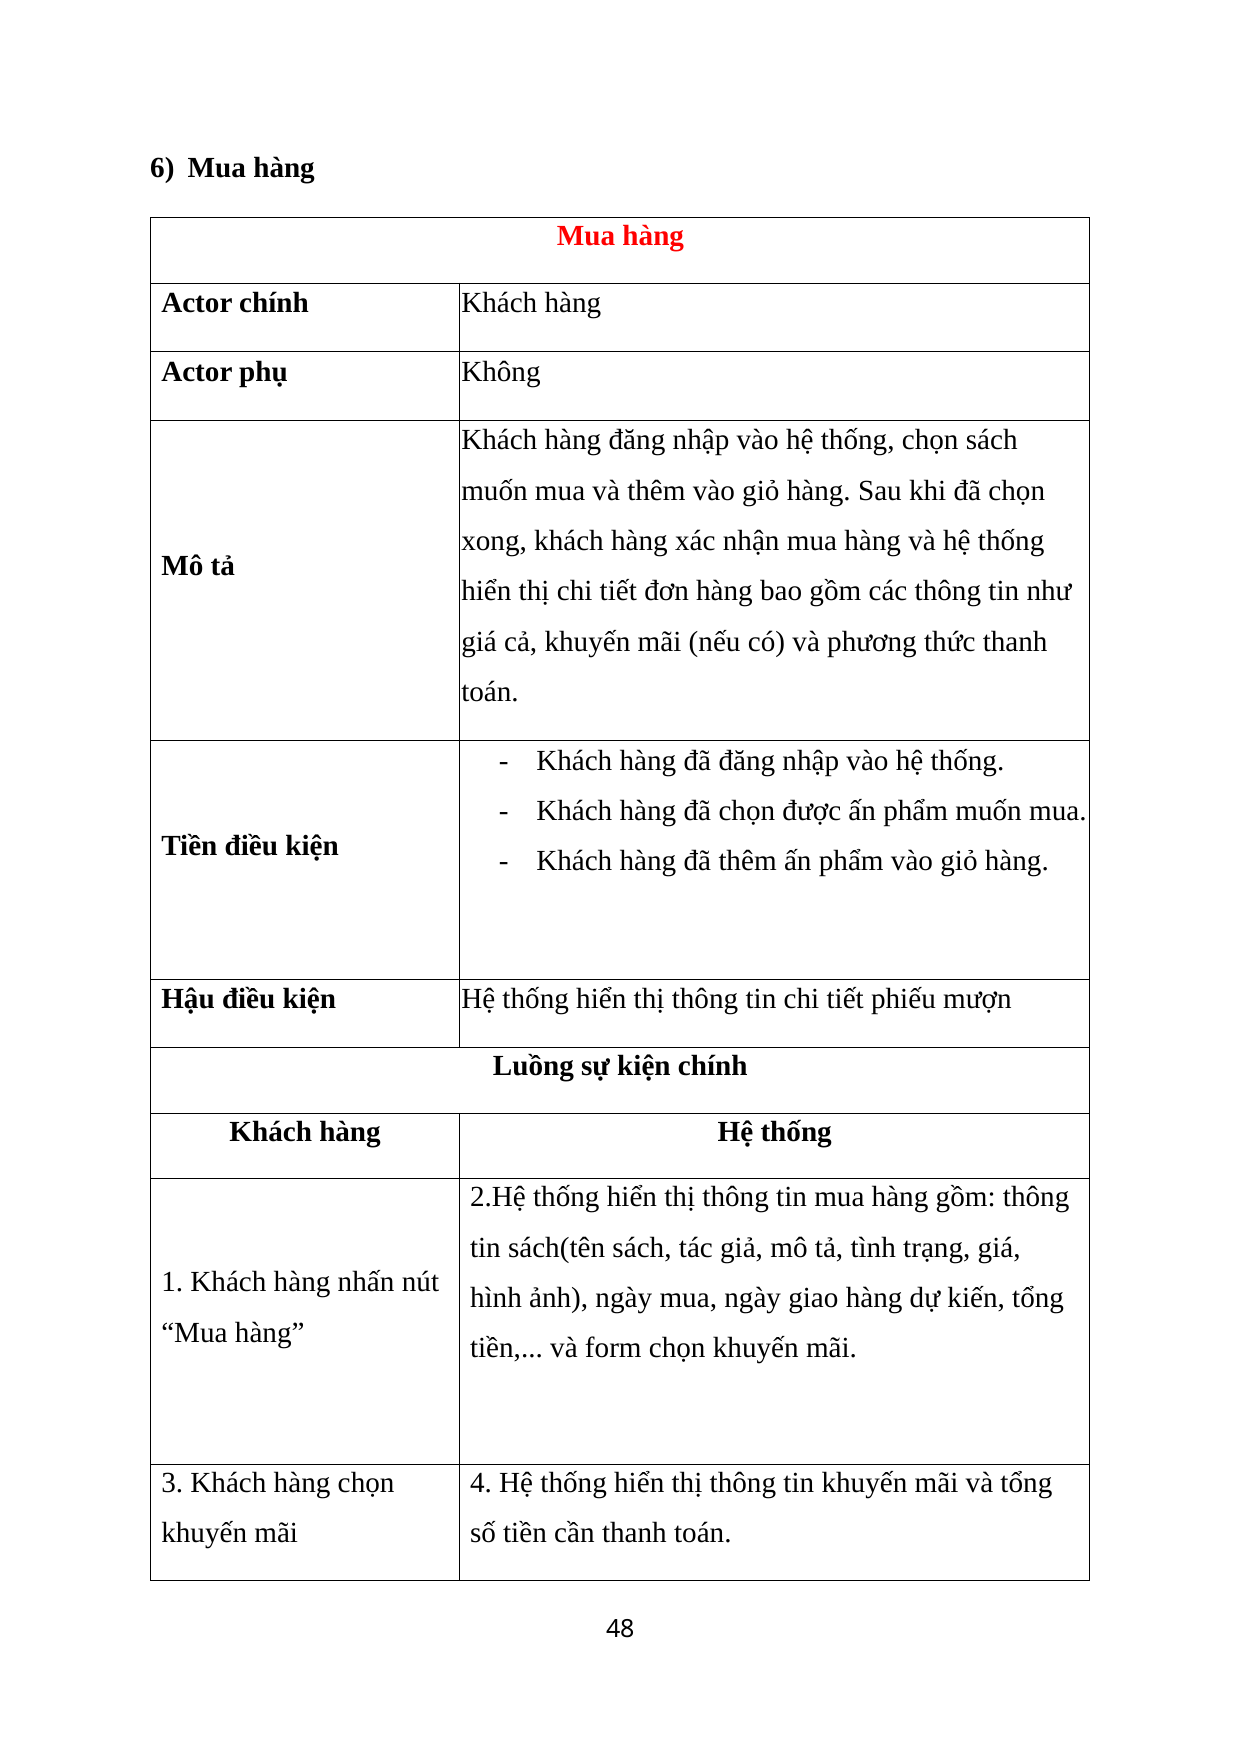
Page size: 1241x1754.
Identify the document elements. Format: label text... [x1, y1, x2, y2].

table_cell Tiền điều kiện [151, 741, 459, 979]
table_cell Actor phụ [151, 352, 459, 420]
table_cell 3. Khách hàng chọn khuyến mãi [151, 1465, 459, 1580]
list Mua hàng [150, 150, 1090, 183]
table_cell Actor chính [151, 284, 459, 351]
table_cell Mô tả [151, 421, 459, 740]
table_cell Khách hàng đã đăng nhập vào hệ thống. Khách hàng đã chọn được ấn phẩm muốn mua. Khách hàng đã thêm ấn phẩm vào giỏ hàng. [460, 741, 1089, 979]
table_cell Khách hàng [460, 284, 1089, 351]
table_cell 1. Khách hàng nhấn nút “Mua hàng” [151, 1179, 459, 1464]
table_cell Luồng sự kiện chính [151, 1048, 1089, 1113]
table_cell Khách hàng [151, 1114, 459, 1178]
table_cell 4. Hệ thống hiển thị thông tin khuyến mãi và tổng số tiền cần thanh toán. [460, 1465, 1089, 1580]
table_cell Hệ thống [460, 1114, 1089, 1178]
table_cell Không [460, 352, 1089, 420]
table_header Mua hàng [151, 218, 1089, 282]
table_cell 2.Hệ thống hiển thị thông tin mua hàng gồm: thông tin sách(tên sách, tác giả, mô tả, tình trạng, giá, hình ảnh), ngày mua, ngày giao hàng dự kiến, tổng tiền,... và form chọn khuyến mãi. [460, 1179, 1089, 1464]
table_cell Hệ thống hiển thị thông tin chi tiết phiếu mượn [460, 980, 1089, 1047]
table_cell Hậu điều kiện [151, 980, 459, 1047]
table_cell Khách hàng đăng nhập vào hệ thống, chọn sách muốn mua và thêm vào giỏ hàng. Sau khi đã chọn xong, khách hàng xác nhận mua hàng và hệ thống hiển thị chi tiết đơn hàng bao gồm các thông tin như giá cả, khuyến mãi (nếu có) và phương thức thanh toán. [460, 421, 1089, 740]
